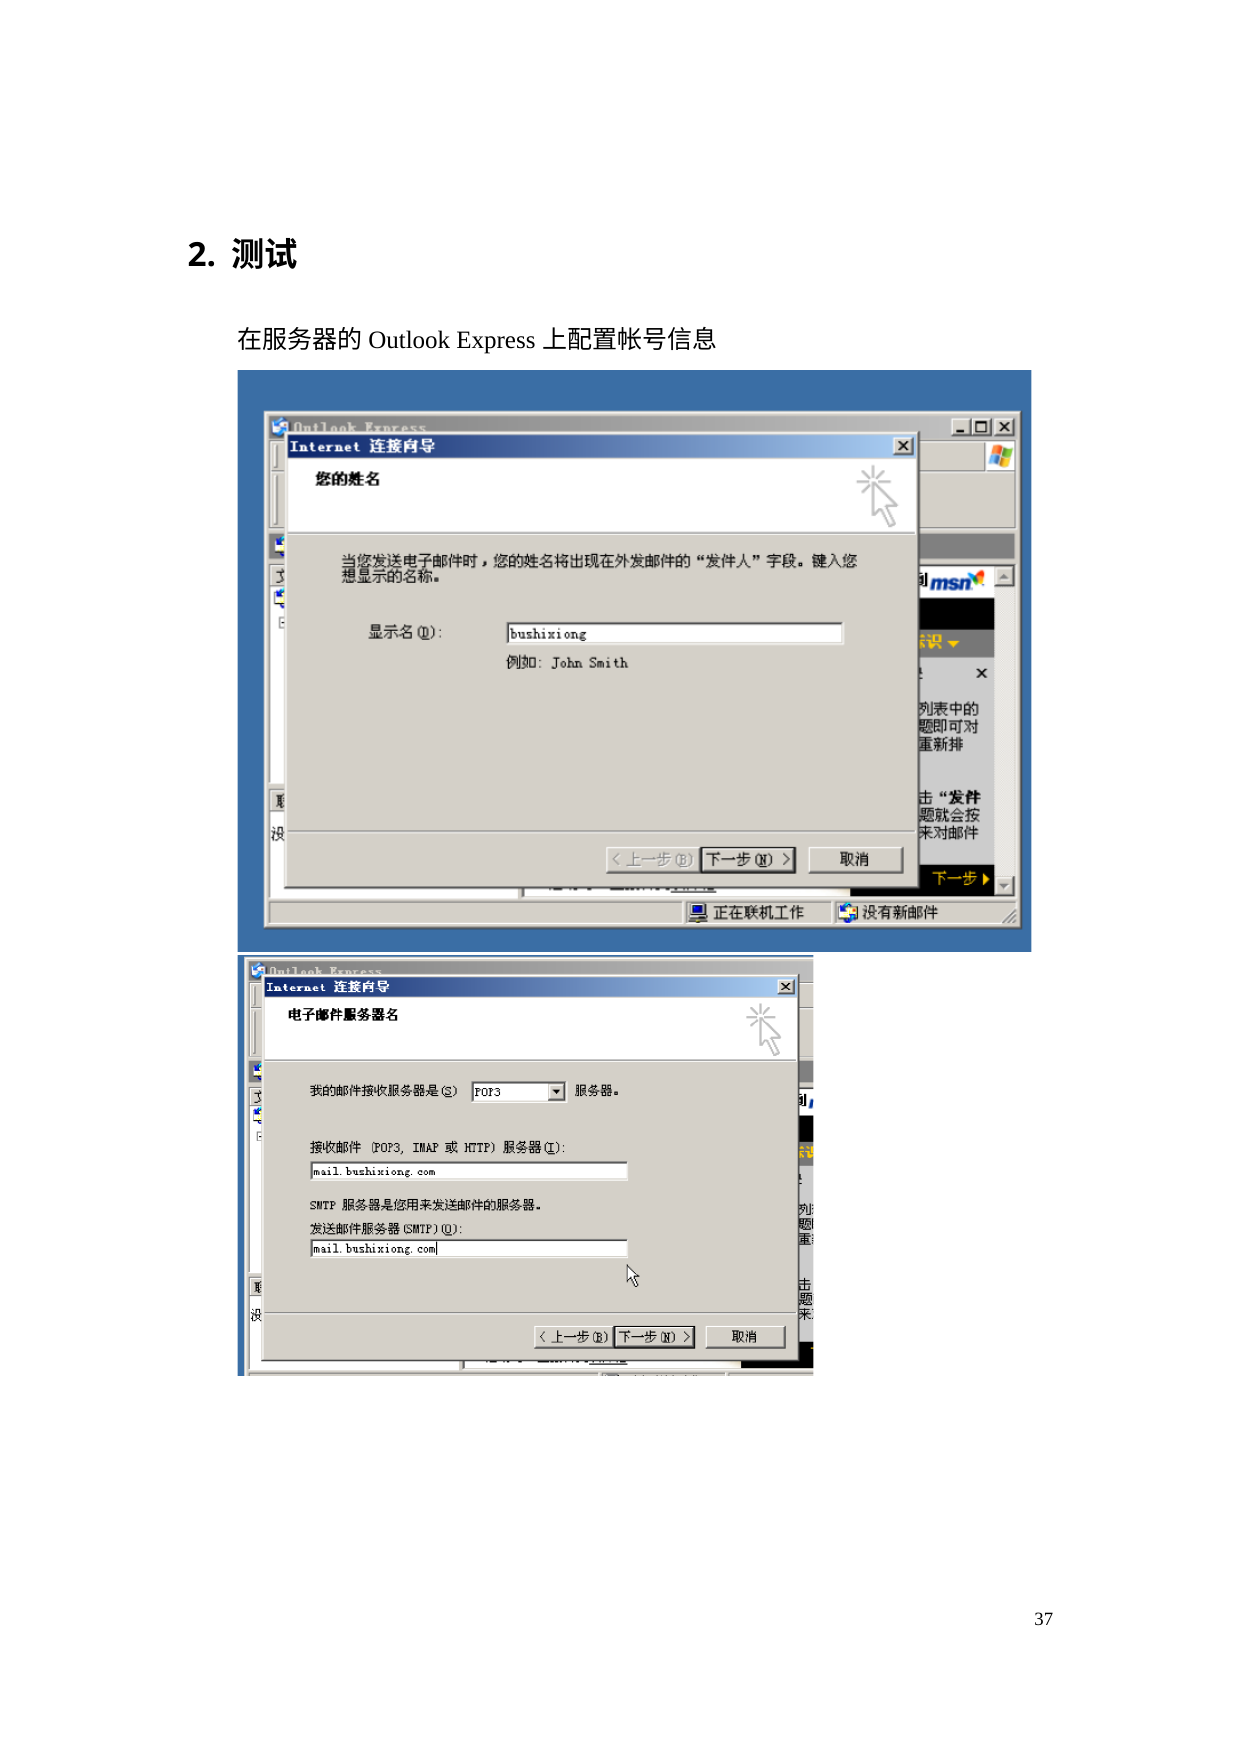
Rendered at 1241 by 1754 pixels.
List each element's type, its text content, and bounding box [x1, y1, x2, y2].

subtitle 测试 [187, 219, 1053, 284]
picture [237, 370, 1032, 952]
picture [237, 955, 814, 1376]
text 在服务器的 Outlook Express 上配置帐号信息 [187, 305, 1053, 370]
